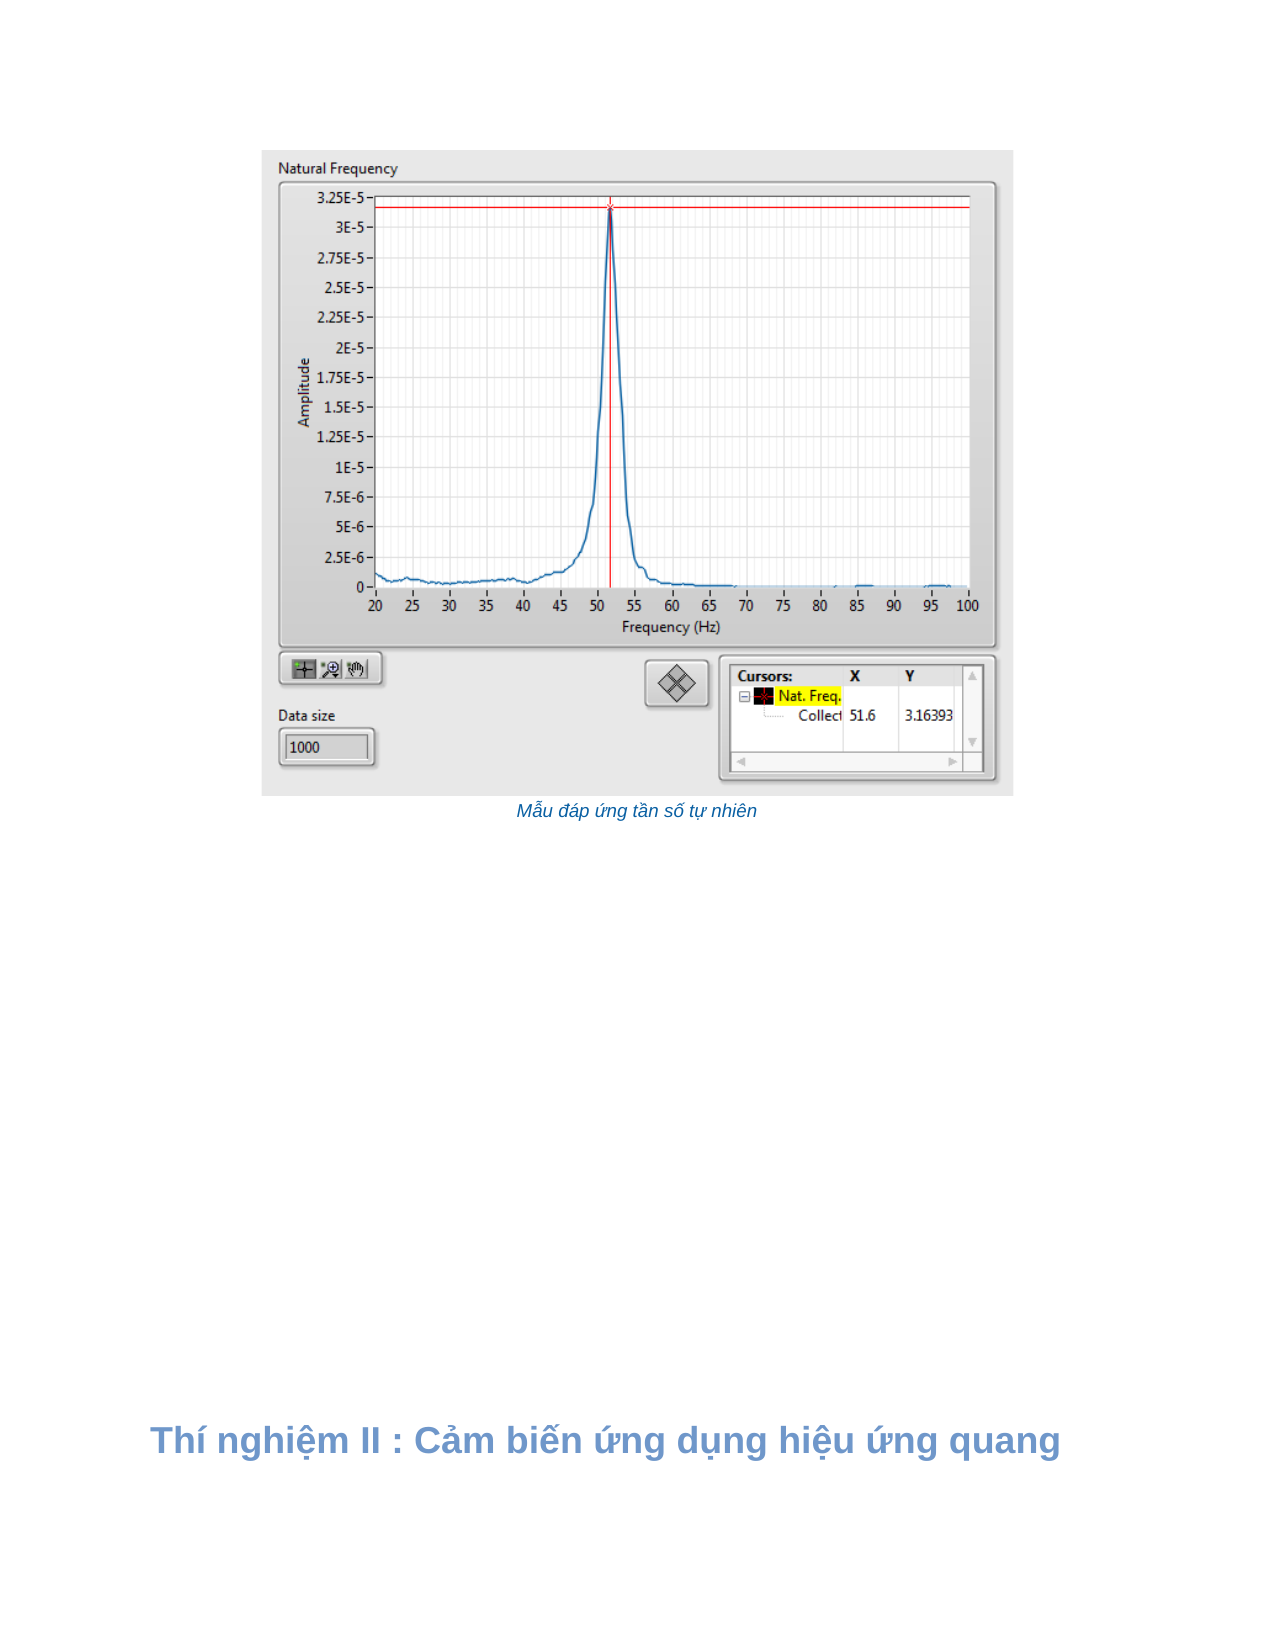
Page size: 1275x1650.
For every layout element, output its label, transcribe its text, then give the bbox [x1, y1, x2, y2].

subtitle Thí nghiệm II : Cảm biến ứng dụng hiệu ứng quang [150, 1419, 1125, 1462]
picture [261, 150, 1014, 796]
text Mẫu đáp ứng tần số tự nhiên [150, 800, 1125, 821]
